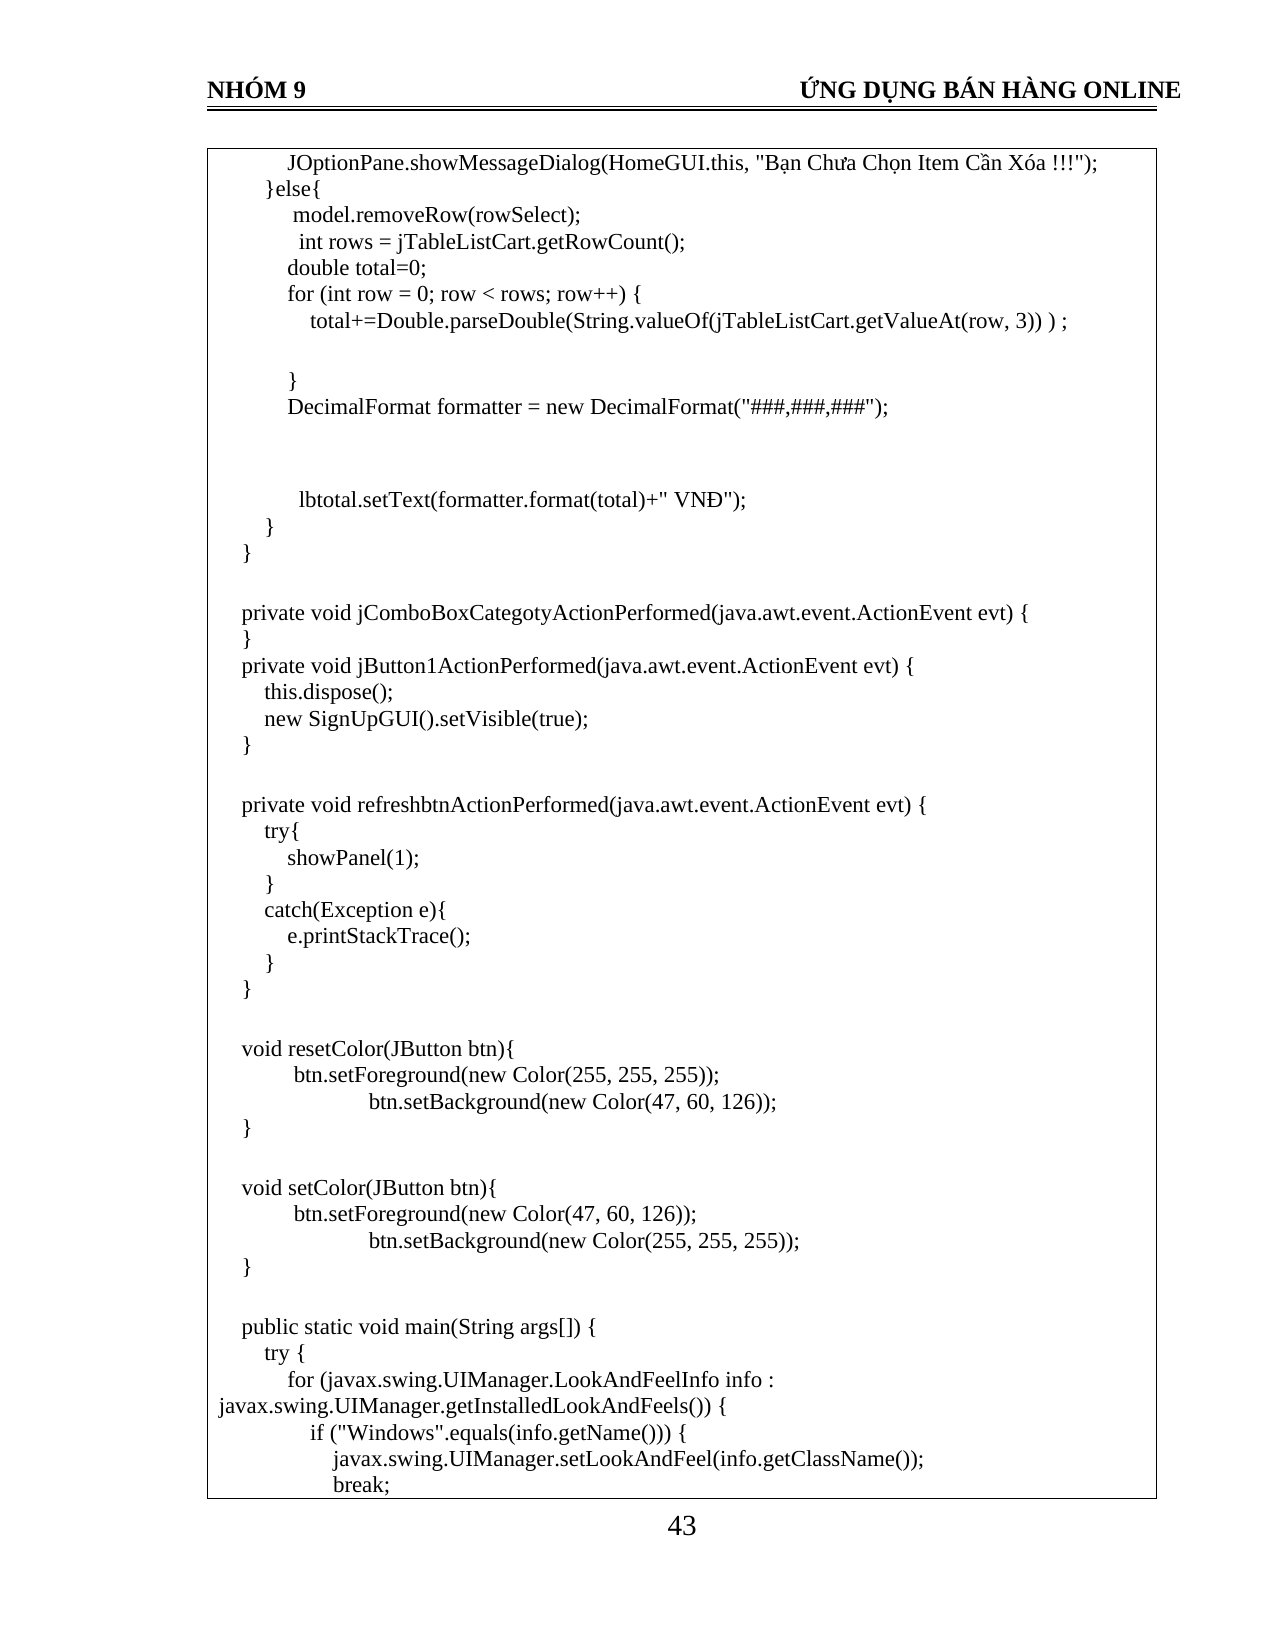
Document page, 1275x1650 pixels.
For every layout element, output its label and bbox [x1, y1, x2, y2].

table_header [208, 149, 1156, 1498]
